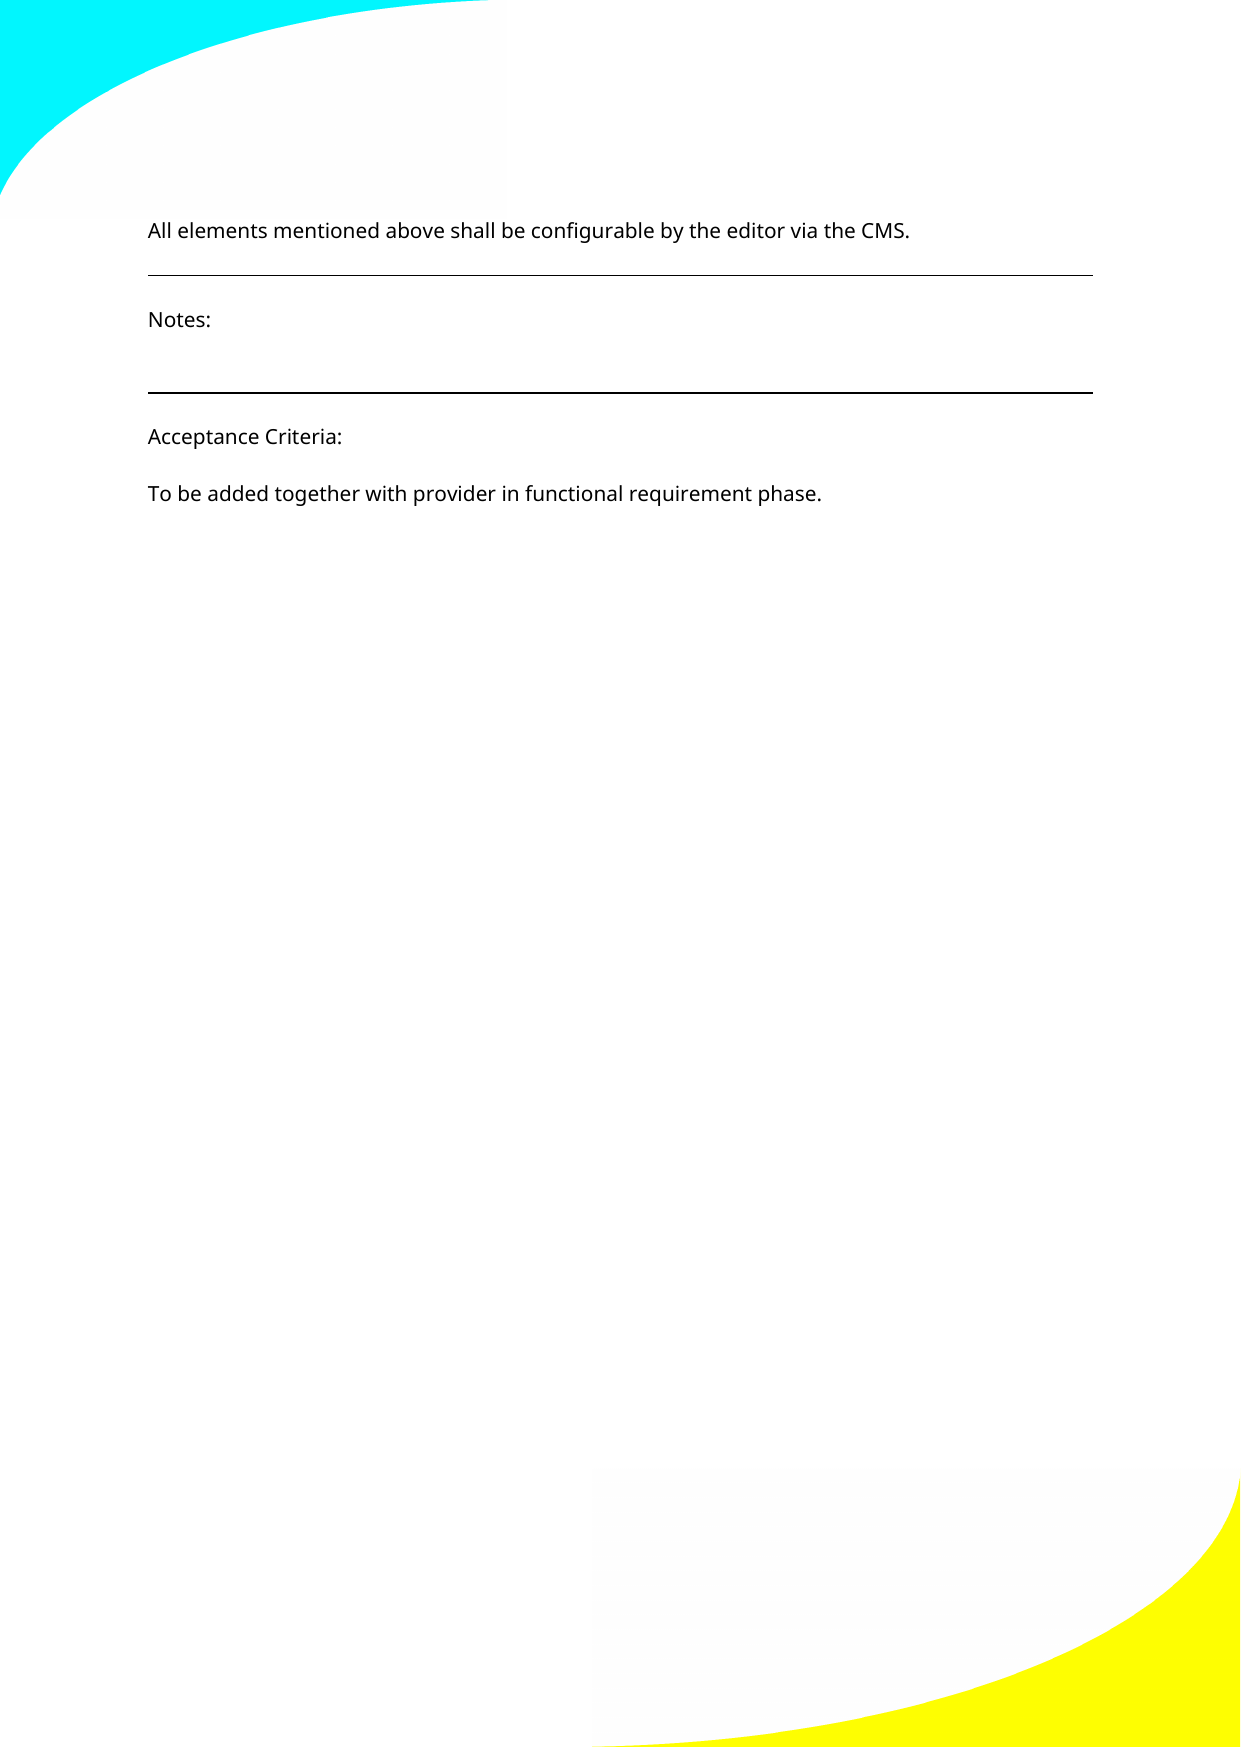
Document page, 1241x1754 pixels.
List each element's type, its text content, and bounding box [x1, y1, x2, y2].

text Notes: [148, 305, 1093, 333]
picture [0, 0, 507, 219]
text Acceptance Criteria: [148, 422, 1093, 451]
picture [592, 1468, 1241, 1747]
text All elements mentioned above shall be configurable by the editor via the CMS. [148, 216, 1093, 244]
text To be added together with provider in functional requirement phase. [148, 479, 1093, 508]
